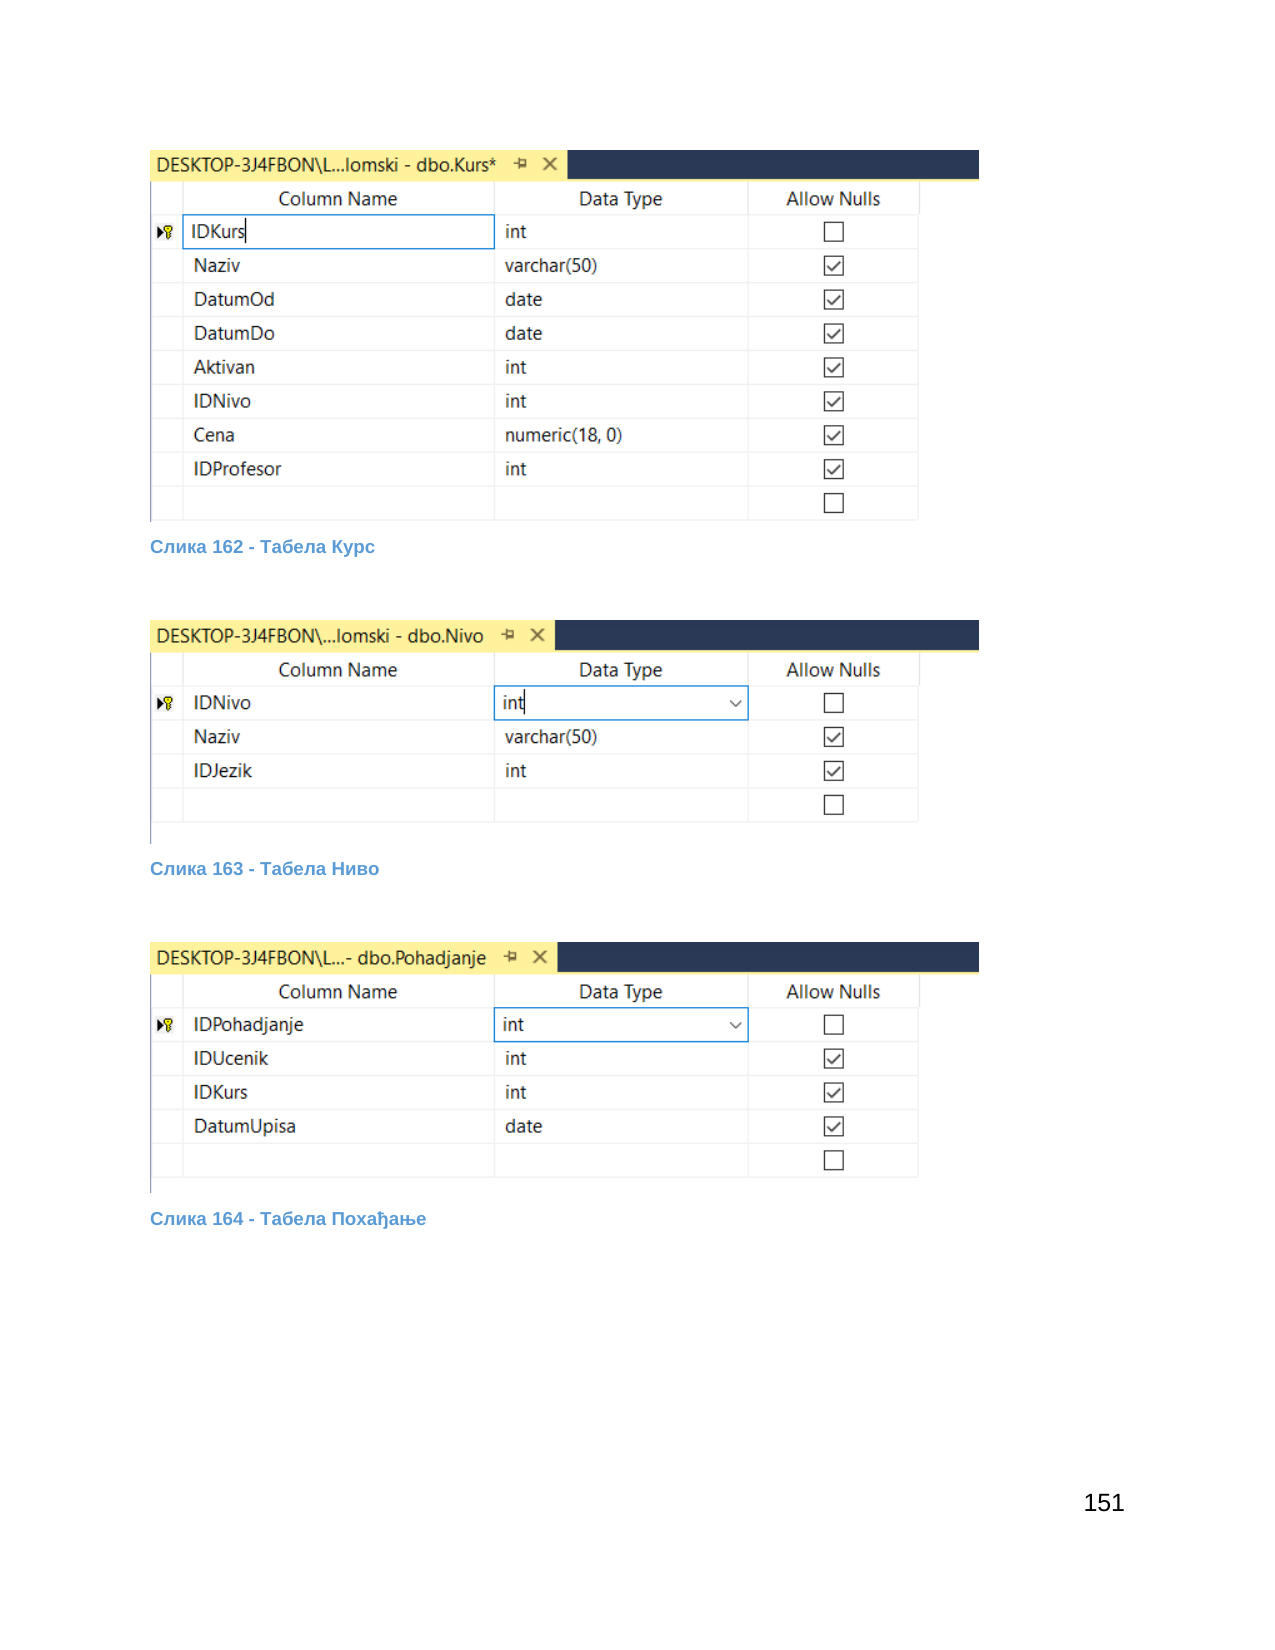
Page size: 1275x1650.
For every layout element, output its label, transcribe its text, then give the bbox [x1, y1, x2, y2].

text Слика 164 - Табела Похађање [150, 1207, 1125, 1229]
text Слика 162 - Табела Курс [150, 536, 1125, 557]
text Слика 163 - Табела Ниво [150, 858, 1125, 879]
picture [150, 150, 979, 522]
picture [150, 942, 979, 1193]
picture [150, 620, 979, 844]
